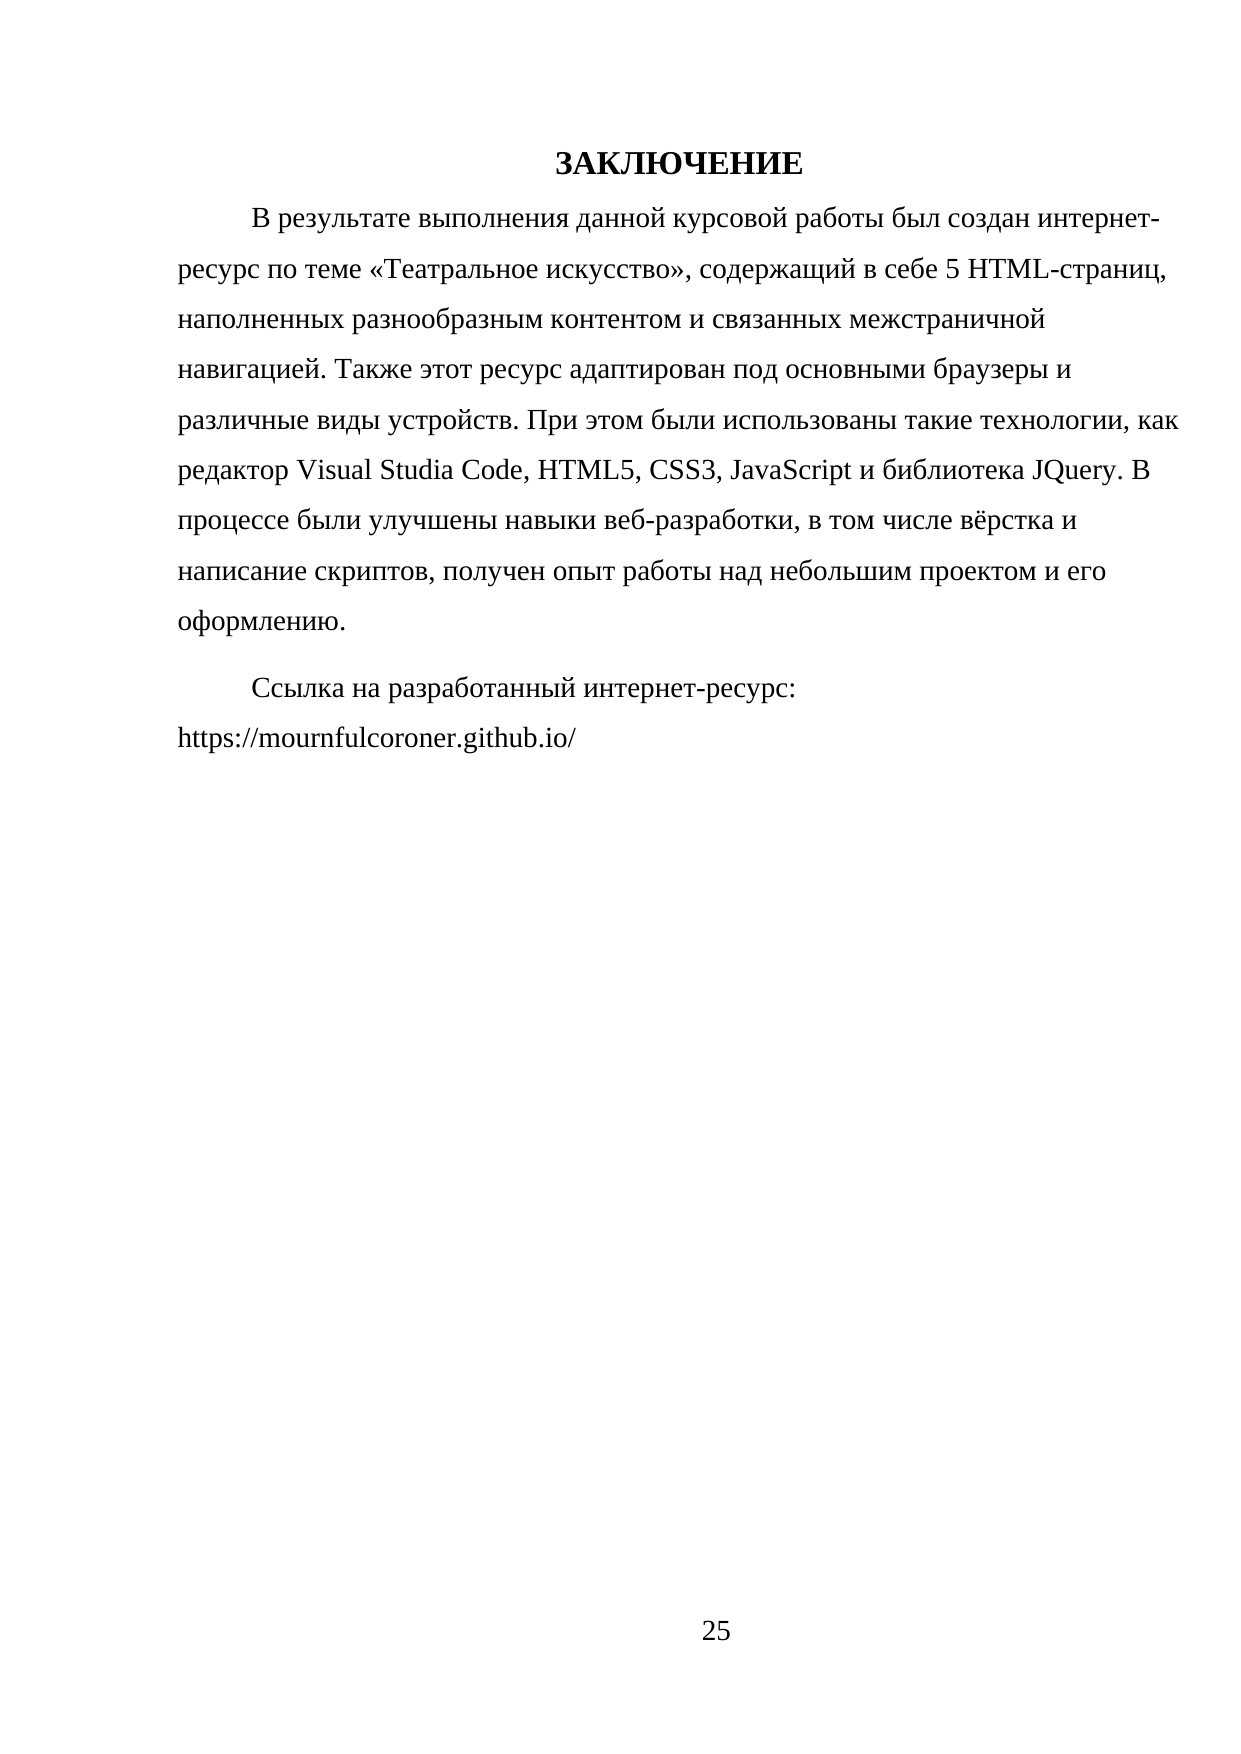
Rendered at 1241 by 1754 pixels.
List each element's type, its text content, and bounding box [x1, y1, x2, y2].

text В результате выполнения данной курсовой работы был создан интернет-ресурс по теме «Театральное искусство», содержащий в себе 5 HTML-страниц, наполненных разнообразным контентом и связанных межстраничной навигацией. Также этот ресурс адаптирован под основными браузеры и различные виды устройств. При этом были использованы такие технологии, как редактор Visual Studia Code, HTML5, CSS3, JavaScript и библиотека JQuery. В процессе были улучшены навыки веб-разработки, в том числе вёрстка и написание скриптов, получен опыт работы над небольшим проектом и его оформлению. [177, 201, 1181, 637]
text Ссылка на разработанный интернет-ресурс: https://mournfulcoroner.github.io/ [177, 670, 1181, 754]
subtitle ЗАКЛЮЧЕНИЕ [177, 143, 1181, 181]
